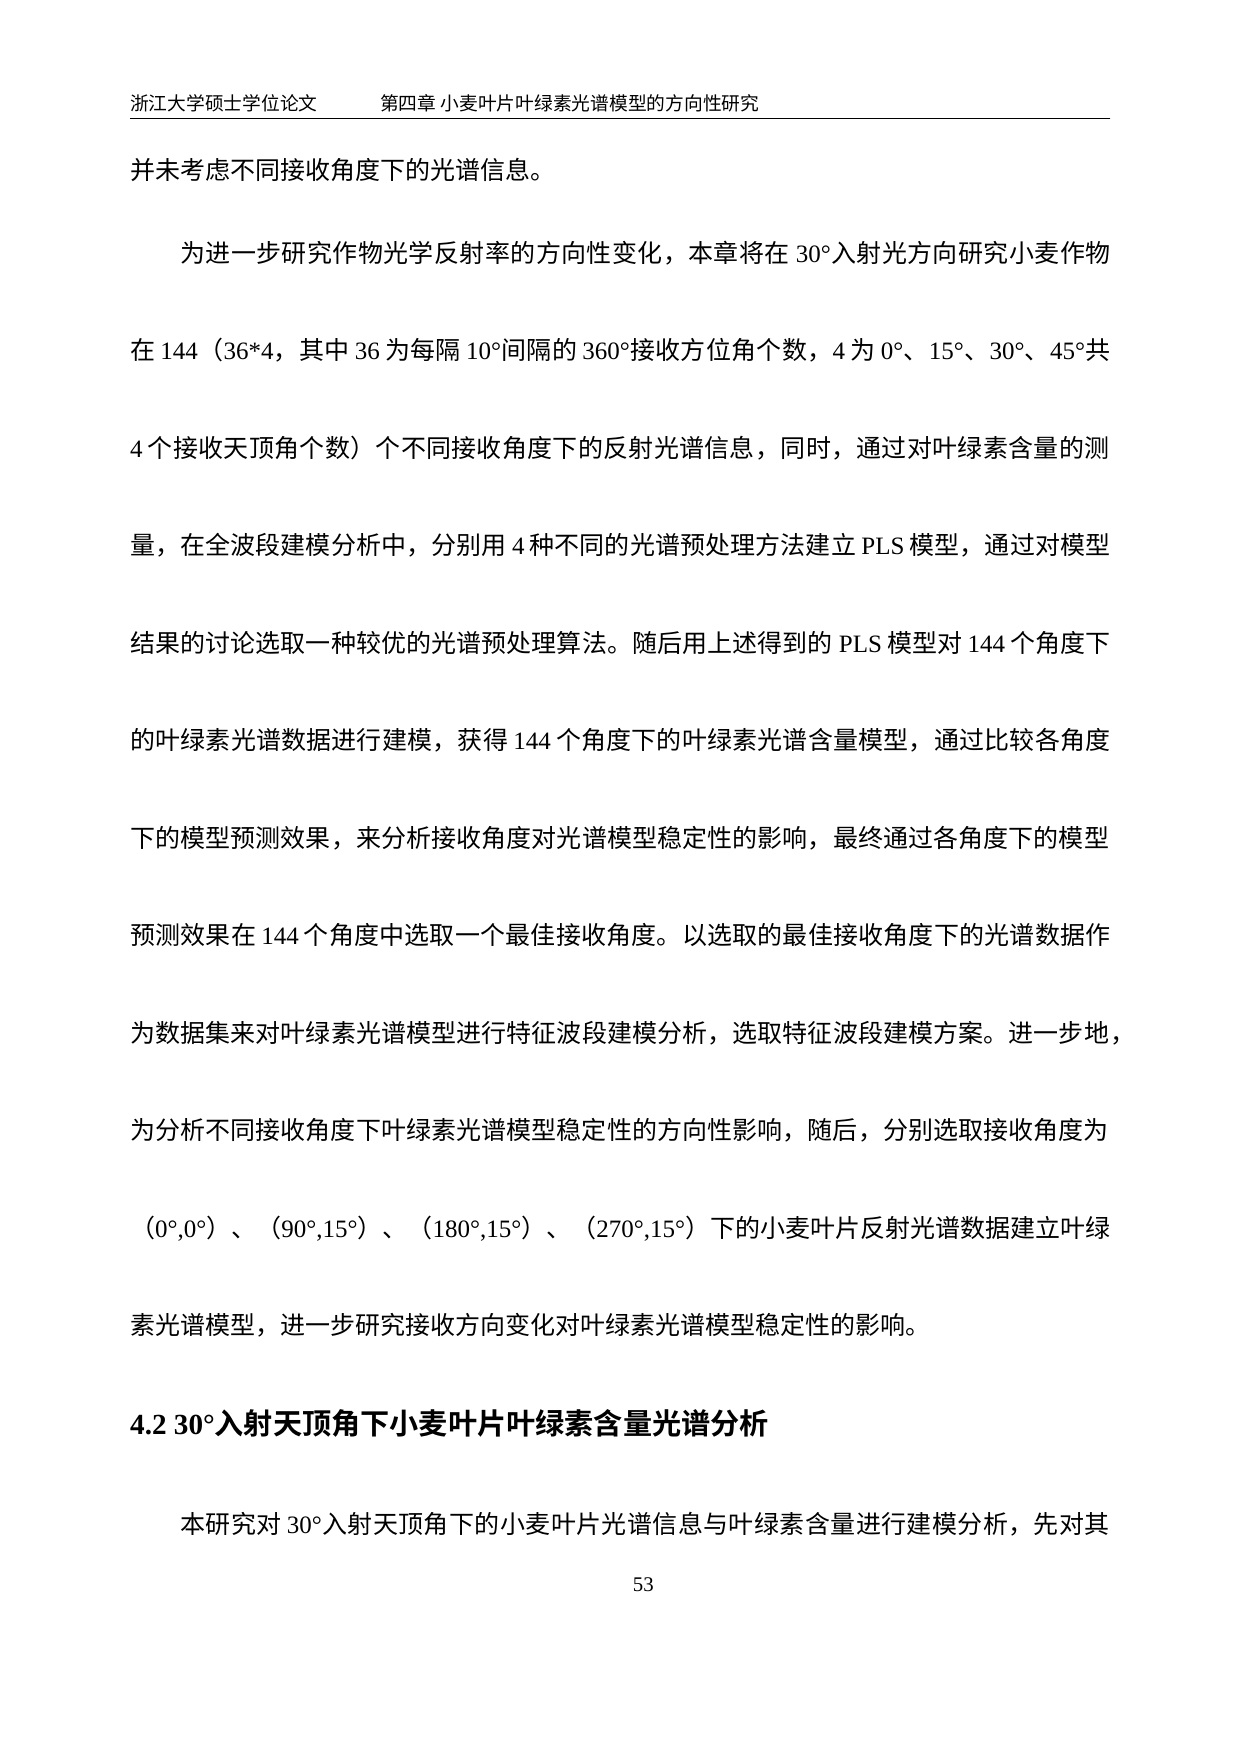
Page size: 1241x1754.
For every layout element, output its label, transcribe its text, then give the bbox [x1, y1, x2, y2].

text 为进一步研究作物光学反射率的方向性变化，本章将在30°入射光方向研究小麦作物在144（36*4，其中36为每隔10°间隔的360°接收方位角个数，4为0°、15°、30°、45°共4个接收天顶角个数）个不同接收角度下的反射光谱信息，同时，通过对叶绿素含量的测量，在全波段建模分析中，分别用4种不同的光谱预处理方法建立PLS模型，通过对模型结果的讨论选取一种较优的光谱预处理算法。随后用上述得到的PLS模型对144个角度下的叶绿素光谱数据进行建模，获得144个角度下的叶绿素光谱含量模型，通过比较各角度下的模型预测效果，来分析接收角度对光谱模型稳定性的影响，最终通过各角度下的模型预测效果在144个角度中选取一个最佳接收角度。以选取的最佳接收角度下的光谱数据作为数据集来对叶绿素光谱模型进行特征波段建模分析，选取特征波段建模方案。进一步地，为分析不同接收角度下叶绿素光谱模型稳定性的方向性影响，随后，分别选取接收角度为（0°,0°）、（90°,15°）、（180°,15°）、（270°,15°）下的小麦叶片反射光谱数据建立叶绿素光谱模型，进一步研究接收方向变化对叶绿素光谱模型稳定性的影响。 [130, 219, 1110, 1356]
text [130, 1490, 1110, 1555]
subtitle 4.2 30°入射天顶角下小麦叶片叶绿素含量光谱分析 [130, 1389, 1110, 1454]
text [130, 136, 1110, 201]
